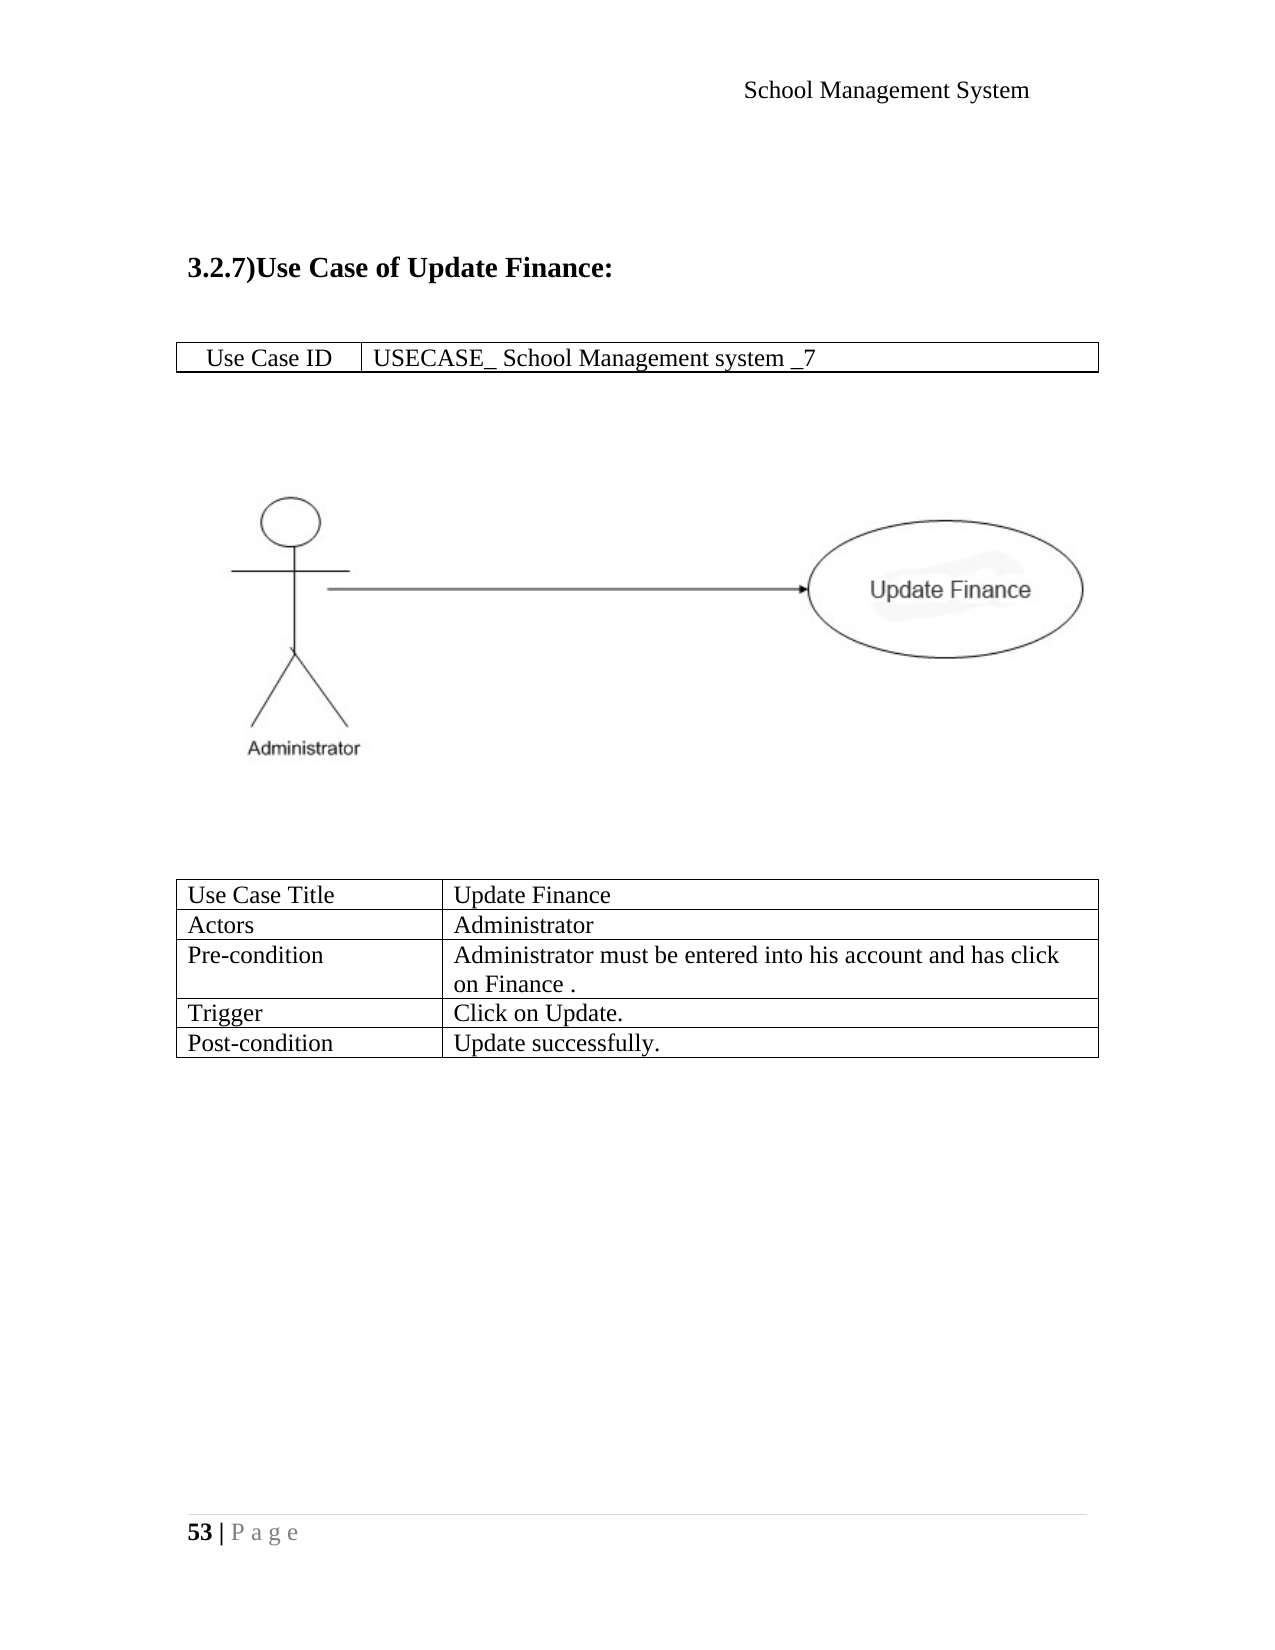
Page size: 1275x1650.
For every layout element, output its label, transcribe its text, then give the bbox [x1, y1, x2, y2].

table_cell Update successfully. [443, 1028, 1098, 1057]
table_header USECASE_ School Management system _7 [362, 343, 1098, 371]
table_cell Click on Update. [443, 999, 1098, 1027]
table_cell Post-condition [177, 1028, 442, 1057]
table_cell Trigger [177, 999, 442, 1027]
table_cell Actors [177, 910, 442, 939]
text 3.2.7)Use Case of Update Finance: [187, 251, 1087, 284]
table_header Use Case Title [177, 880, 442, 909]
table_header Use Case ID [177, 343, 361, 371]
table_cell Pre-condition [177, 940, 442, 997]
table_cell Administrator must be entered into his account and has click on Finance . [443, 940, 1098, 997]
table_header Update Finance [443, 880, 1098, 909]
table_cell Administrator [443, 910, 1098, 939]
picture [187, 487, 1088, 793]
